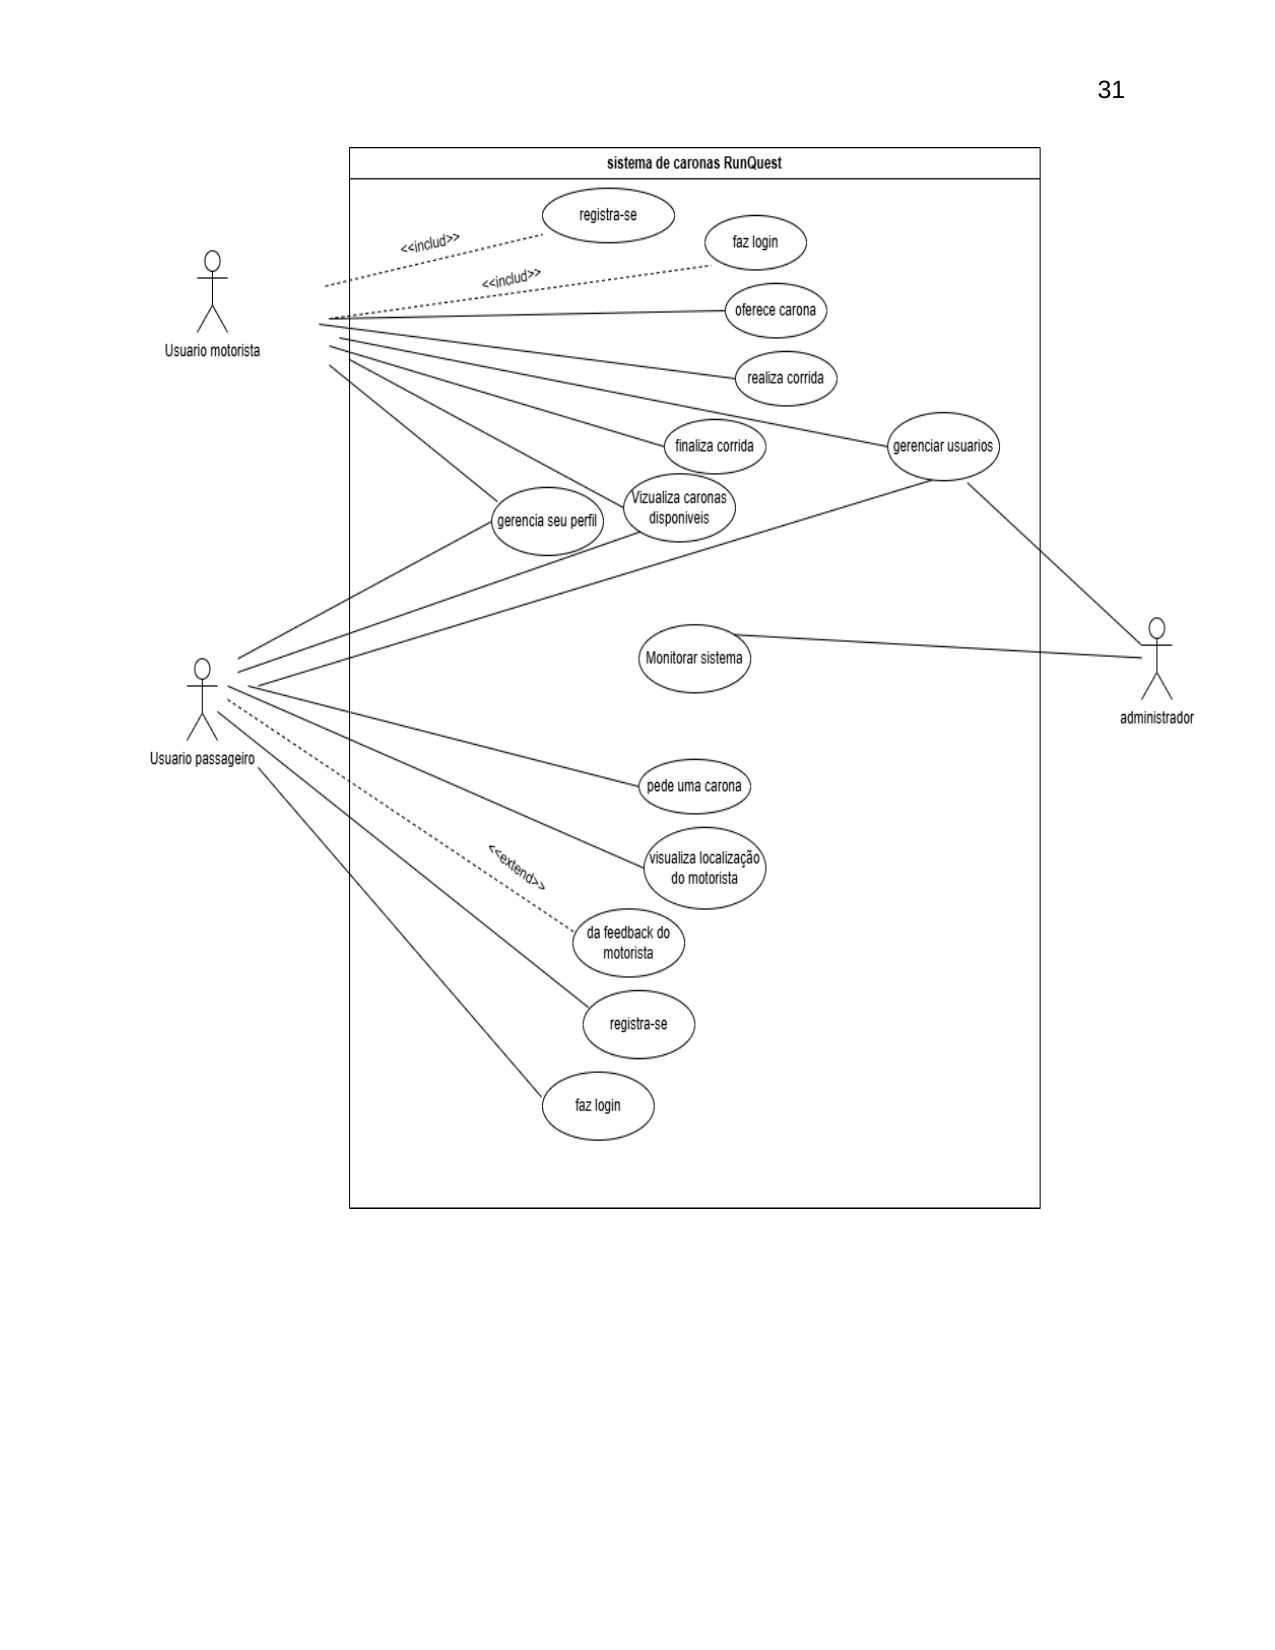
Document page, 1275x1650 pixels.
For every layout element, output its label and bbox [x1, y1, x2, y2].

picture [150, 147, 1194, 1209]
